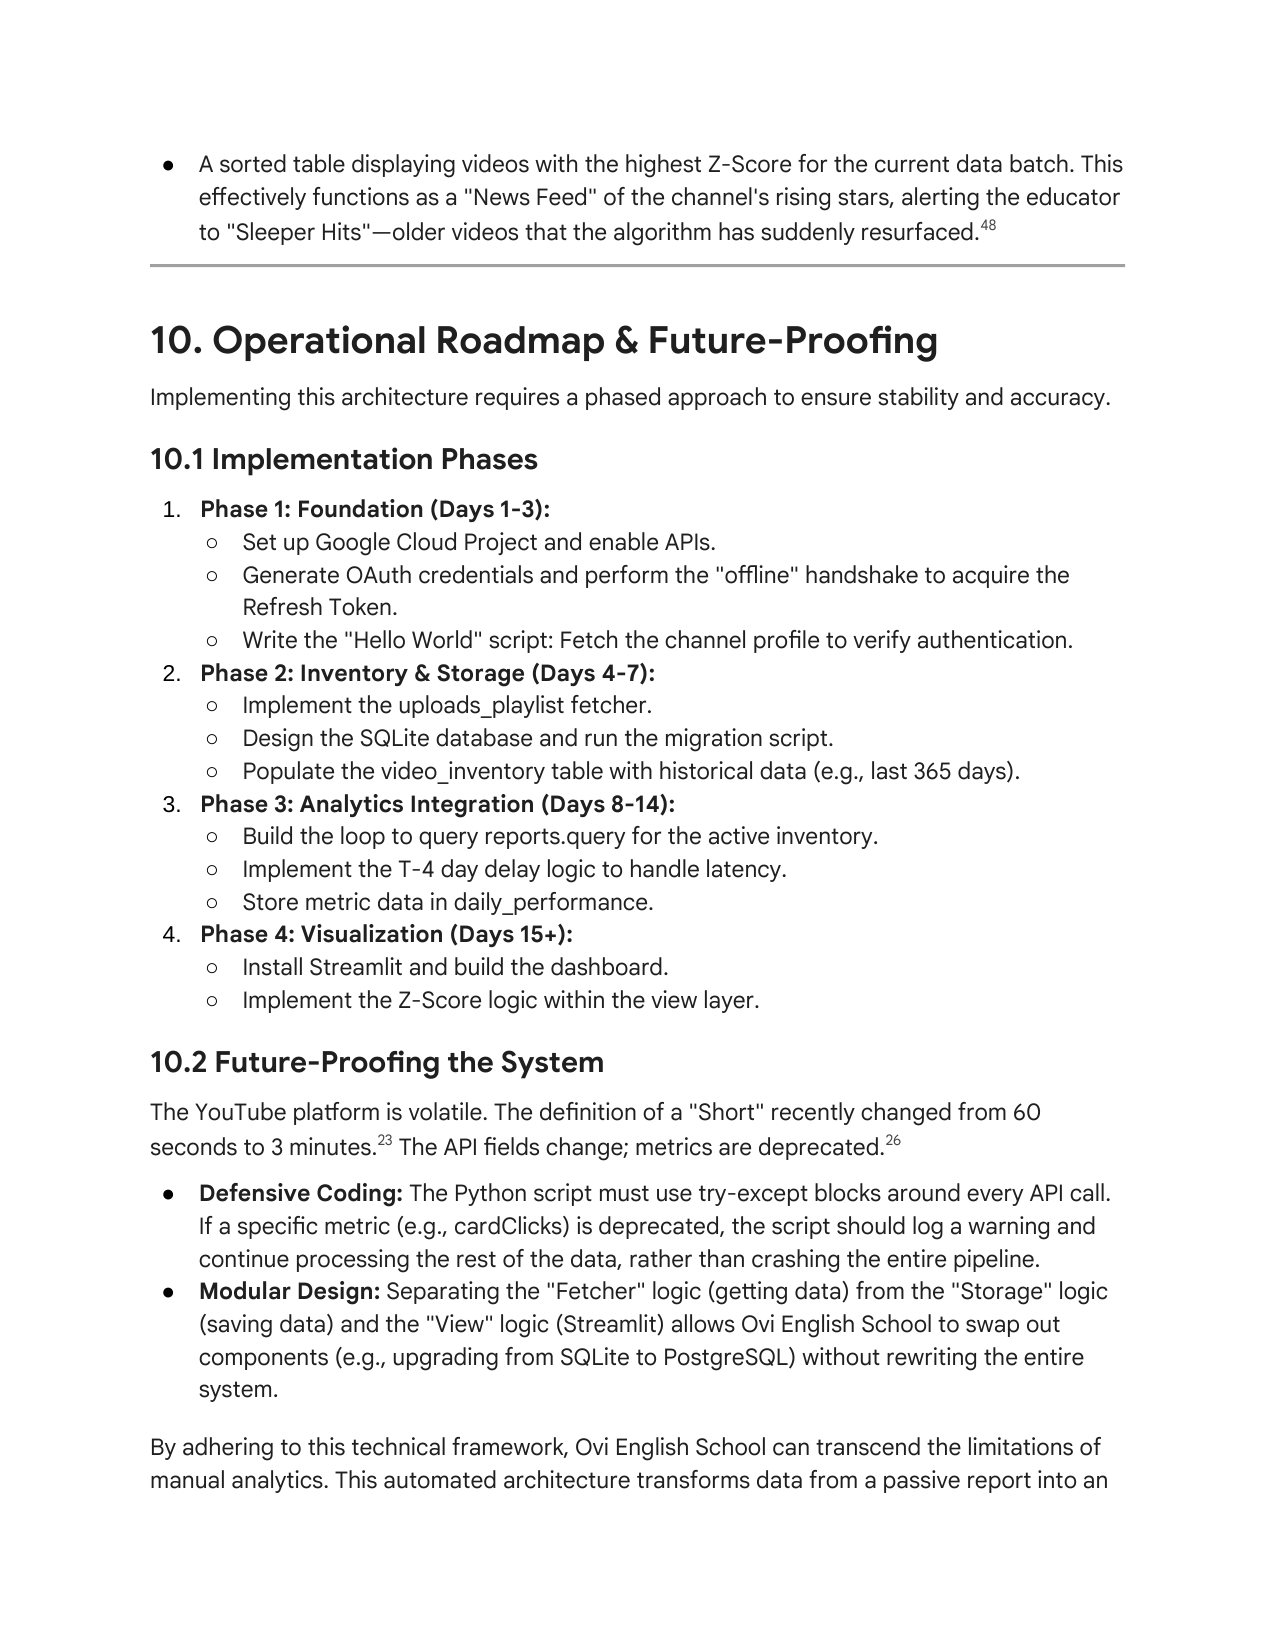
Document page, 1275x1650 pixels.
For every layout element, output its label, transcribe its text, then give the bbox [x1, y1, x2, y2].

list Implement the Z-Score logic within the view layer. [205, 986, 1125, 1015]
list Design the SQLite database and run the migration script. [205, 724, 1125, 753]
list Phase 3: Analytics Integration (Days 8-14): [162, 790, 1125, 819]
list Write the "Hello World" script: Fetch the channel profile to verify authentication. [205, 626, 1125, 655]
list Implement the T-4 day delay logic to handle latency. [205, 855, 1125, 884]
list Set up Google Cloud Project and enable APIs. [205, 528, 1125, 557]
list Populate the video_inventory table with historical data (e.g., last 365 days). [205, 757, 1125, 786]
list Generate OAuth credentials and perform the "offline" handshake to acquire the Refresh Token. [205, 561, 1125, 622]
list Modular Design: Separating the "Fetcher" logic (getting data) from the "Storage" logic (saving data) and the "View" logic (Streamlit) allows Ovi English School to swap out components (e.g., upgrading from SQLite to PostgreSQL) without rewriting the entire system. [161, 1277, 1125, 1404]
list A sorted table displaying videos with the highest Z-Score for the current data batch. This effectively functions as a "News Feed" of the channel's rising stars, alerting the educator to "Sleeper Hits"—older videos that the algorithm has suddenly resurfaced.48 [161, 150, 1125, 247]
list Implement the uploads_playlist fetcher. [205, 692, 1125, 721]
list Install Streamlit and build the dashboard. [205, 953, 1125, 982]
list Phase 4: Visualization (Days 15+): [162, 921, 1125, 949]
list Phase 1: Foundation (Days 1-3): [162, 496, 1125, 524]
subtitle 10.1 Implementation Phases [150, 441, 1125, 478]
subtitle 10. Operational Roadmap & Future-Proofing [150, 268, 1125, 364]
list Phase 2: Inventory & Storage (Days 4-7): [162, 659, 1125, 688]
text The YouTube platform is volatile. The definition of a "Short" recently changed from 60 seconds to 3 minutes.23 The API fields change; metrics are deprecated.26 [150, 1098, 1125, 1162]
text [150, 1433, 1125, 1495]
subtitle 10.2 Future-Proofing the System [150, 1044, 1125, 1080]
text Implementing this architecture requires a phased approach to ensure stability and accuracy. [150, 384, 1125, 412]
list Store metric data in daily_performance. [205, 888, 1125, 917]
list Build the loop to query reports.query for the active inventory. [205, 823, 1125, 851]
list Defensive Coding: The Python script must use try-except blocks around every API call. If a specific metric (e.g., cardClicks) is deprecated, the script should log a warning and continue processing the rest of the data, rather than crashing the entire pipeline. [161, 1179, 1125, 1273]
